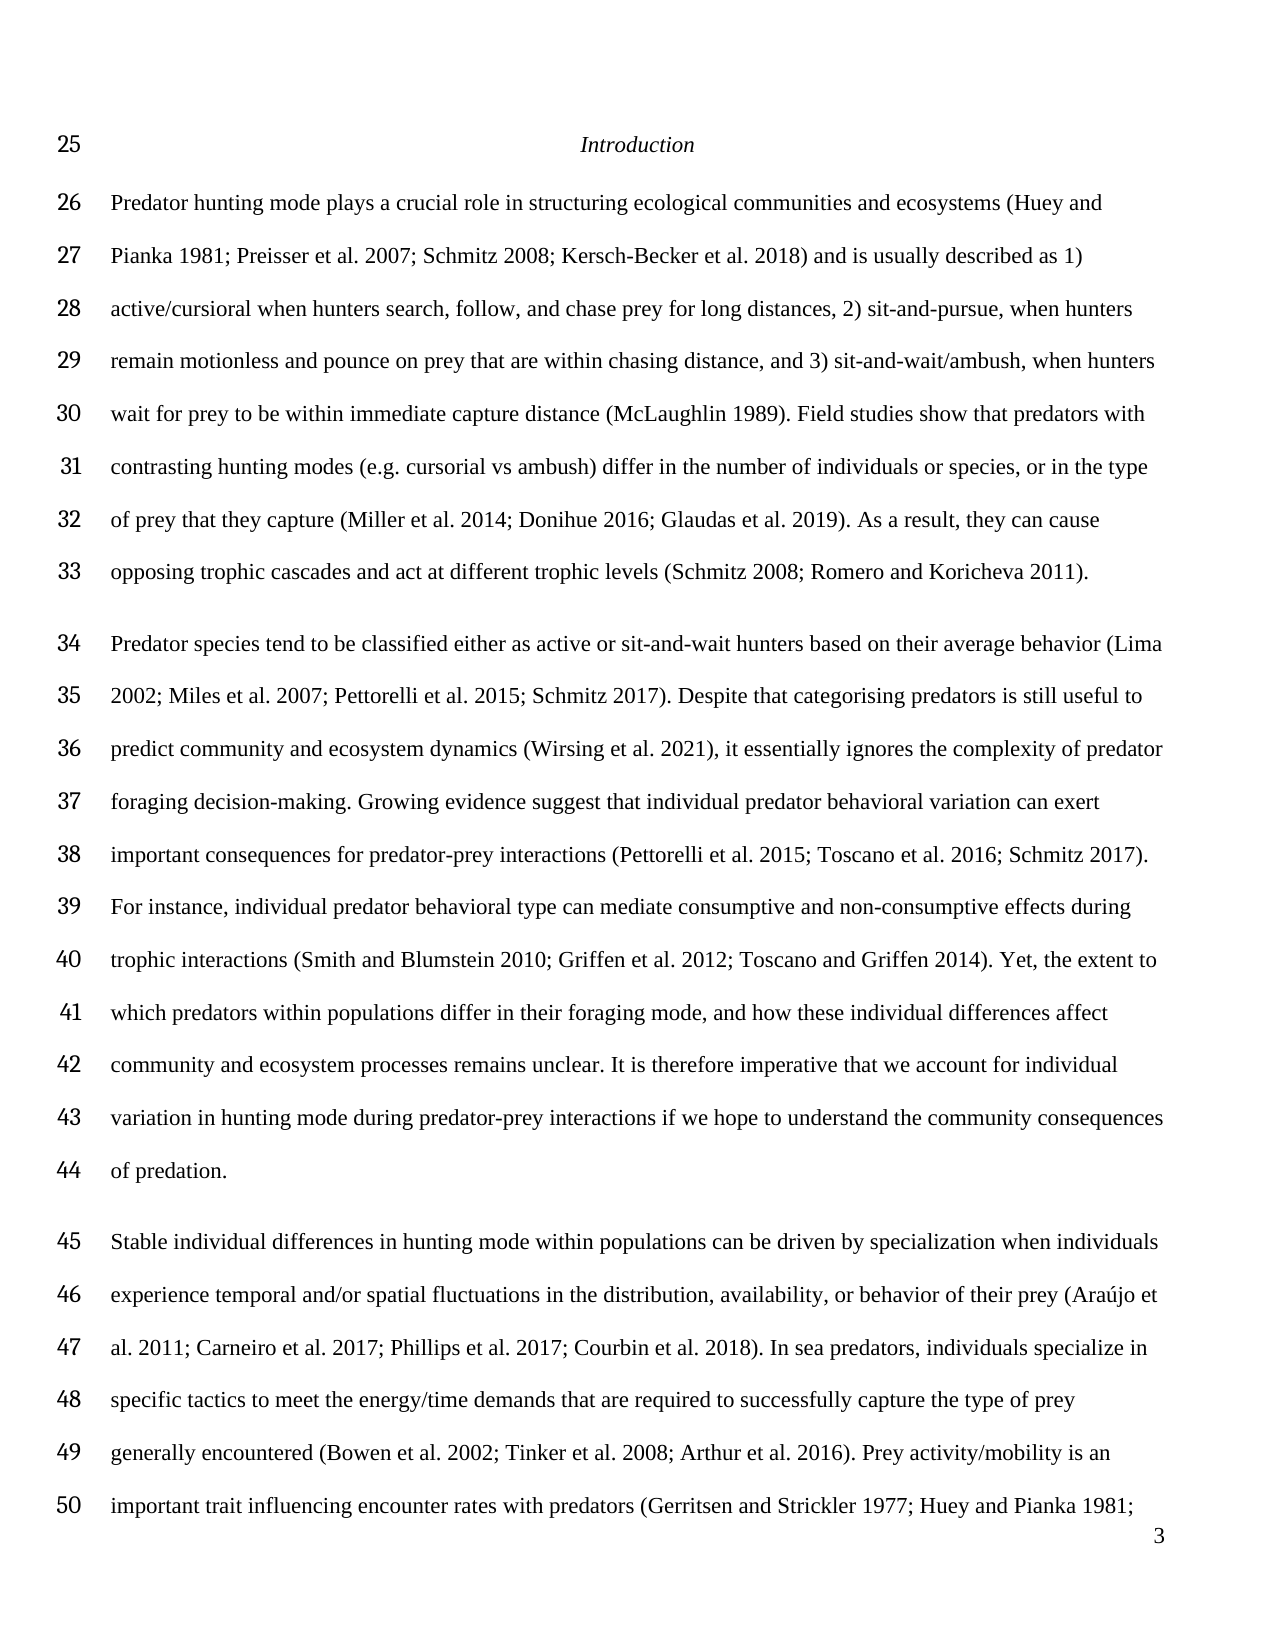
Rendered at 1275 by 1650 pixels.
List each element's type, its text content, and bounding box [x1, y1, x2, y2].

subtitle Introduction [110, 131, 1164, 158]
text Predator species tend to be classified either as active or sit-and-wait hunters based on their average behavior (Lima 2002; Miles et al. 2007; Pettorelli et al. 2015; Schmitz 2017). Despite that categorising predators is still useful to predict community and ecosystem dynamics (Wirsing et al. 2021), it essentially ignores the complexity of predator foraging decision-making. Growing evidence suggest that individual predator behavioral variation can exert important consequences for predator-prey interactions (Pettorelli et al. 2015; Toscano et al. 2016; Schmitz 2017). For instance, individual predator behavioral type can mediate consumptive and non-consumptive effects during trophic interactions (Smith and Blumstein 2010; Griffen et al. 2012; Toscano and Griffen 2014). Yet, the extent to which predators within populations differ in their foraging mode, and how these individual differences affect community and ecosystem processes remains unclear. It is therefore imperative that we account for individual variation in hunting mode during predator-prey interactions if we hope to understand the community consequences of predation. [110, 630, 1164, 1183]
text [110, 1228, 1164, 1518]
text Predator hunting mode plays a crucial role in structuring ecological communities and ecosystems (Huey and Pianka 1981; Preisser et al. 2007; Schmitz 2008; Kersch‐Becker et al. 2018) and is usually described as 1) active/cursioral when hunters search, follow, and chase prey for long distances, 2) sit-and-pursue, when hunters remain motionless and pounce on prey that are within chasing distance, and 3) sit-and-wait/ambush, when hunters wait for prey to be within immediate capture distance (McLaughlin 1989). Field studies show that predators with contrasting hunting modes (e.g. cursorial vs ambush) differ in the number of individuals or species, or in the type of prey that they capture (Miller et al. 2014; Donihue 2016; Glaudas et al. 2019). As a result, they can cause opposing trophic cascades and act at different trophic levels (Schmitz 2008; Romero and Koricheva 2011). [110, 189, 1164, 585]
